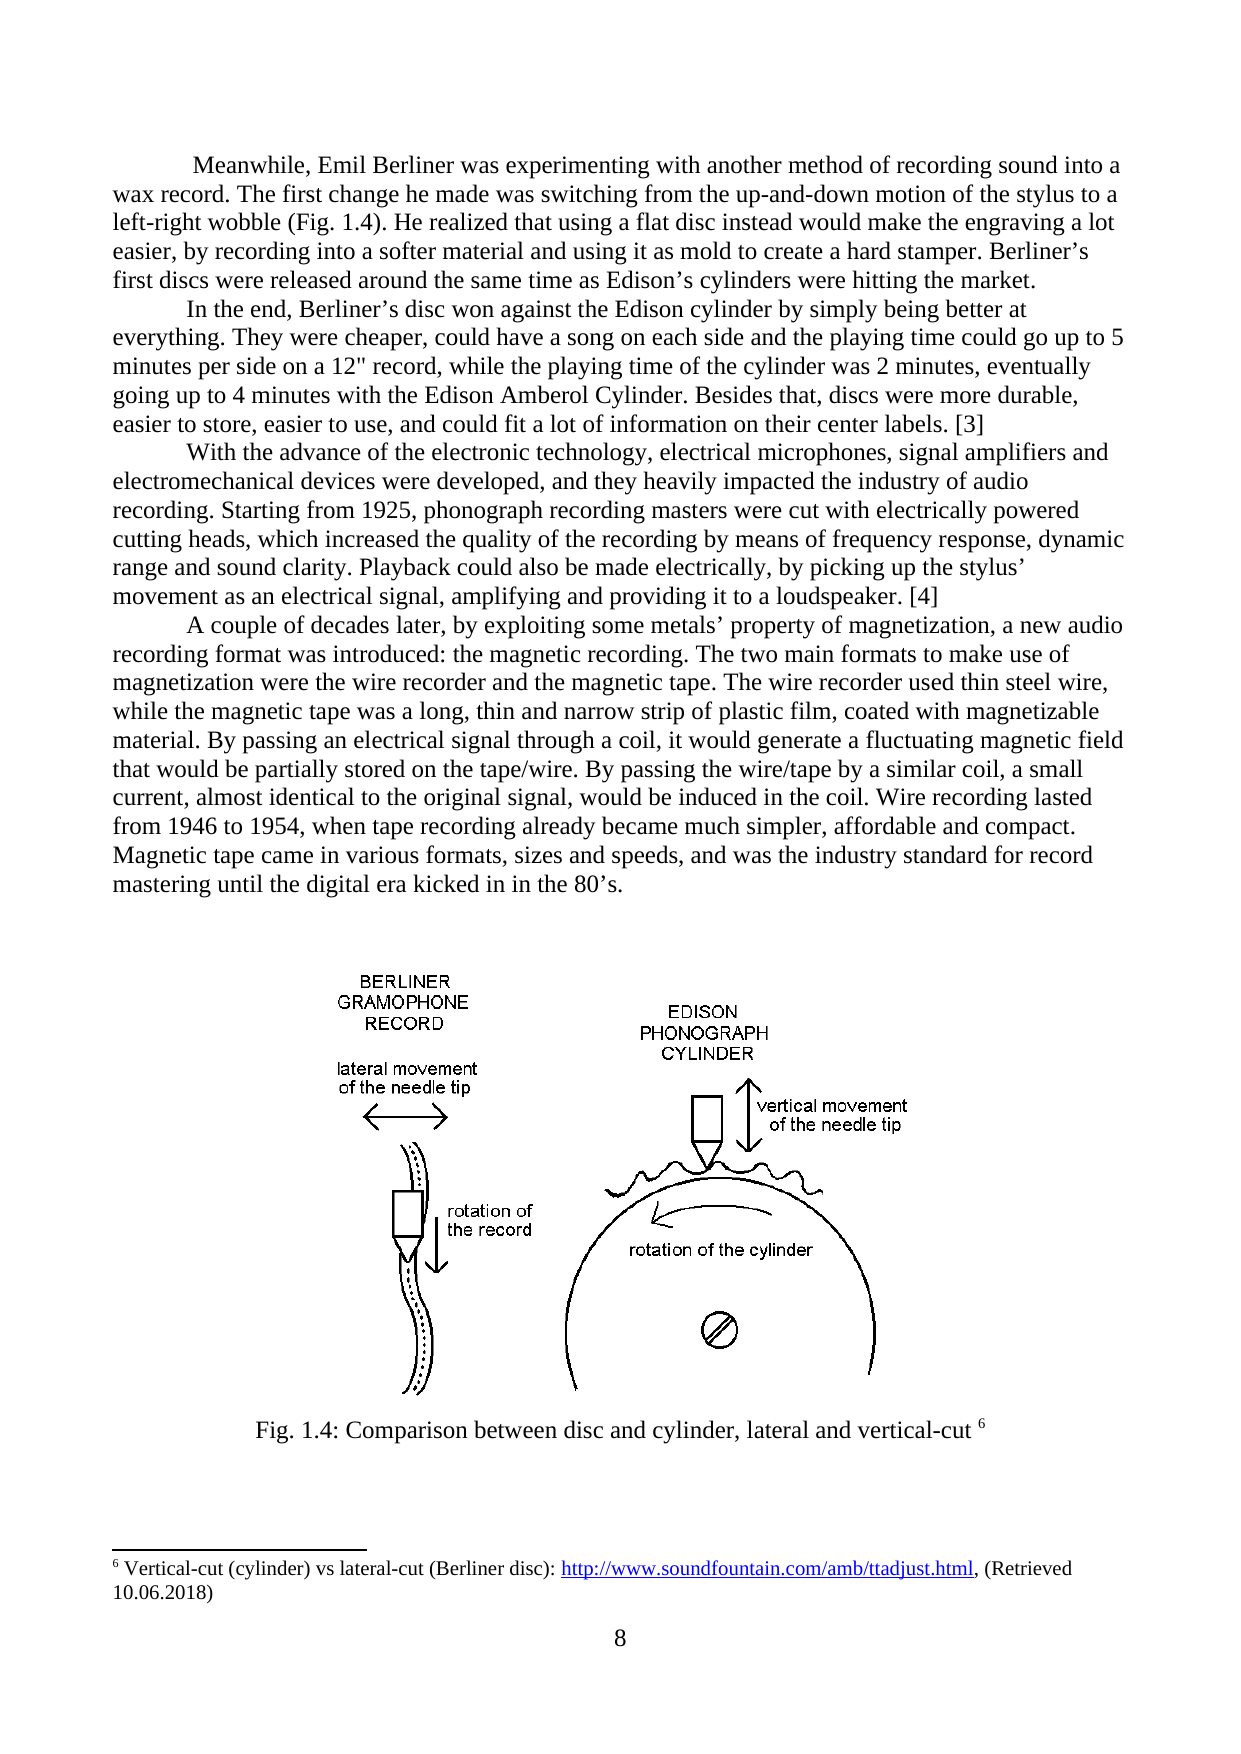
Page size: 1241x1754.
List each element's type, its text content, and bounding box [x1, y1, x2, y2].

text Fig. 1.4: Comparison between disc and cylinder, lateral and vertical-cut [112, 1415, 1128, 1444]
text With the advance of the electronic technology, electrical microphones, signal amplifiers and electromechanical devices were developed, and they heavily impacted the industry of audio recording. Starting from 1925, phonograph recording masters were cut with electrically powered cutting heads, which increased the quality of the recording by means of frequency response, dynamic range and sound clarity. Playback could also be made electrically, by picking up the stylus’ movement as an electrical signal, amplifying and providing it to a loudspeaker. [4] [112, 437, 1128, 610]
text In the end, Berliner’s disc won against the Edison cylinder by simply being better at everything. They were cheaper, could have a song on each side and the playing time could go up to 5 minutes per side on a 12" record, while the playing time of the cylinder was 2 minutes, eventually going up to 4 minutes with the Edison Amberol Cylinder. Besides that, discs were more durable, easier to store, easier to use, and could fit a lot of information on their center labels. [3] [112, 294, 1128, 437]
text Meanwhile, Emil Berliner was experimenting with another method of recording sound into a wax record. The first change he made was switching from the up-and-down motion of the stylus to a left-right wobble (Fig. 1.4). He realized that using a flat disc instead would make the engraving a lot easier, by recording into a softer material and using it as mold to create a hard stamper. Berliner’s first discs were released around the same time as Edison’s cylinders were hitting the market. [112, 150, 1128, 294]
text A couple of decades later, by exploiting some metals’ property of magnetization, a new audio recording format was introduced: the magnetic recording. The two main formats to make use of magnetization were the wire recorder and the magnetic tape. The wire recorder used thin steel wire, while the magnetic tape was a long, thin and narrow strip of plastic film, coated with magnetizable material. By passing an electrical signal through a coil, it would generate a fluctuating magnetic field that would be partially stored on the tape/wire. By passing the wire/tape by a similar coil, a small current, almost identical to the original signal, would be induced in the coil. Wire recording lasted from 1946 to 1954, when tape recording already became much simpler, affordable and compact. Magnetic tape came in various formats, sizes and speeds, and was the industry standard for record mastering until the digital era kicked in in the 80’s. [112, 610, 1128, 897]
picture [324, 964, 915, 1396]
